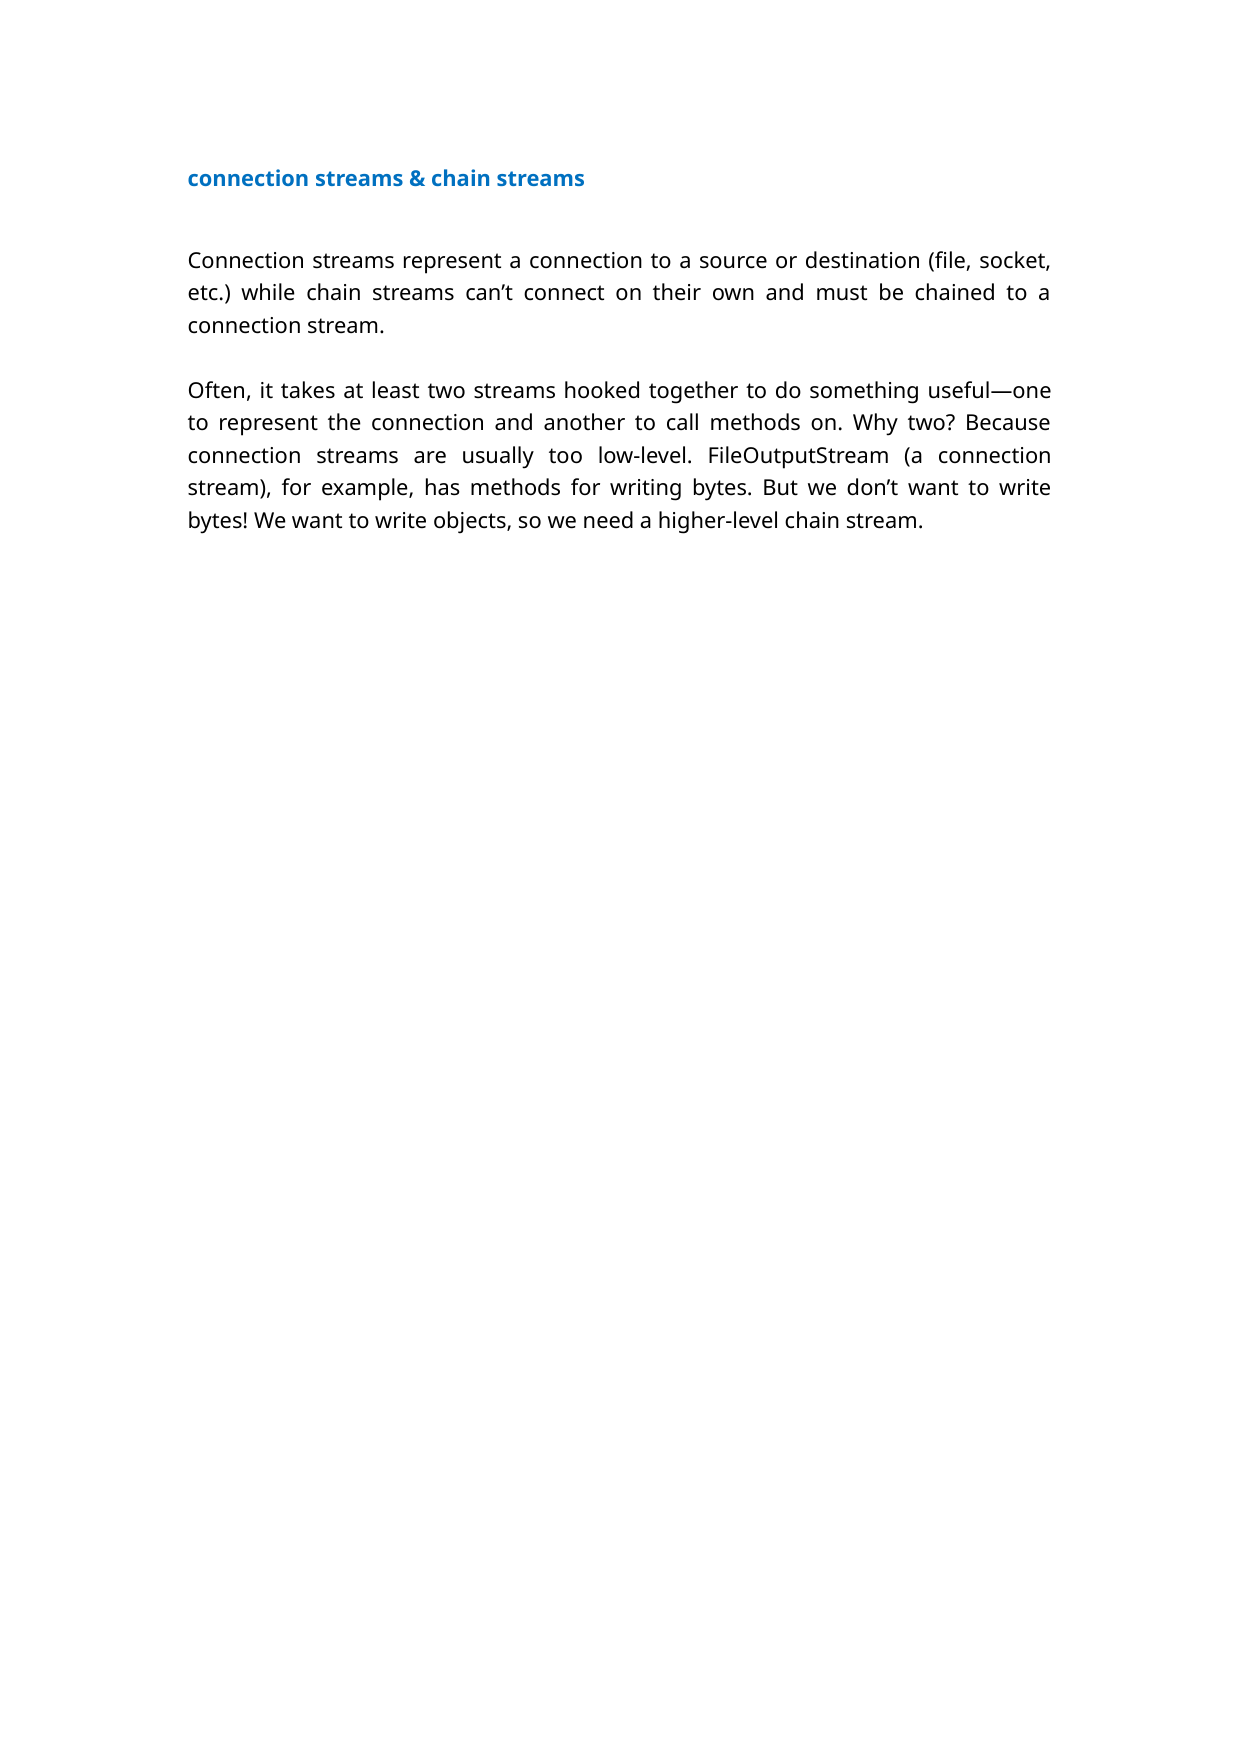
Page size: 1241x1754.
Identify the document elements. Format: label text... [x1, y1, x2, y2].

text Connection streams represent a connection to a source or destination (file, socket, etc.) while chain streams can’t connect on their own and must be chained to a connection stream. [187, 243, 1053, 341]
text Often, it takes at least two streams hooked together to do something useful—one to represent the connection and another to call methods on. Why two? Because connection streams are usually too low-level. FileOutputStream (a connection stream), for example, has methods for writing bytes. But we don’t want to write bytes! We want to write objects, so we need a higher-level chain stream. [187, 373, 1053, 536]
subtitle connection streams & chain streams [187, 162, 1053, 194]
